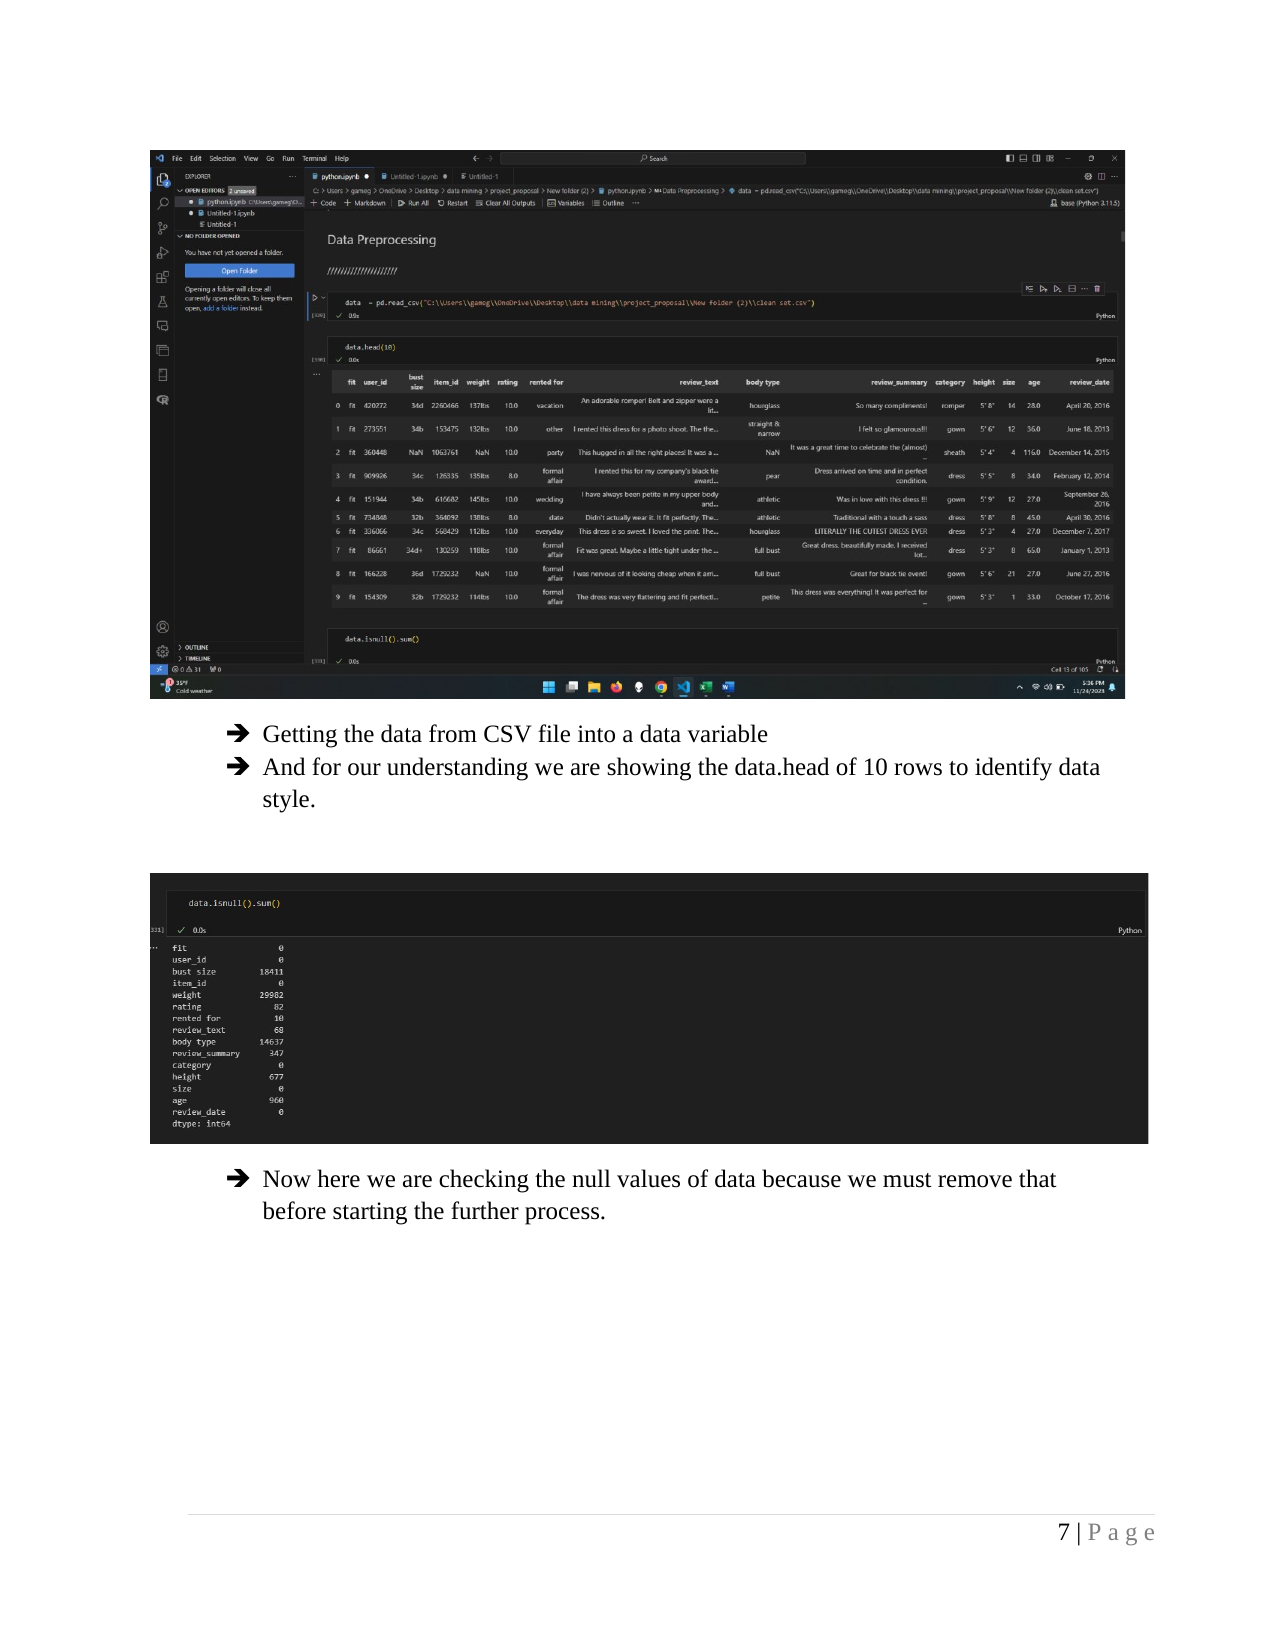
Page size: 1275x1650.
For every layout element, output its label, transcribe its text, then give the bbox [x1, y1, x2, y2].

picture [150, 873, 1149, 1144]
list Now here we are checking the null values of data because we must remove that before starting the further process. [225, 1164, 1125, 1225]
picture [150, 150, 1125, 699]
list Getting the data from CSV file into a data variable [225, 719, 1125, 747]
list And for our understanding we are showing the data.head of 10 rows to identify data style. [225, 752, 1125, 813]
